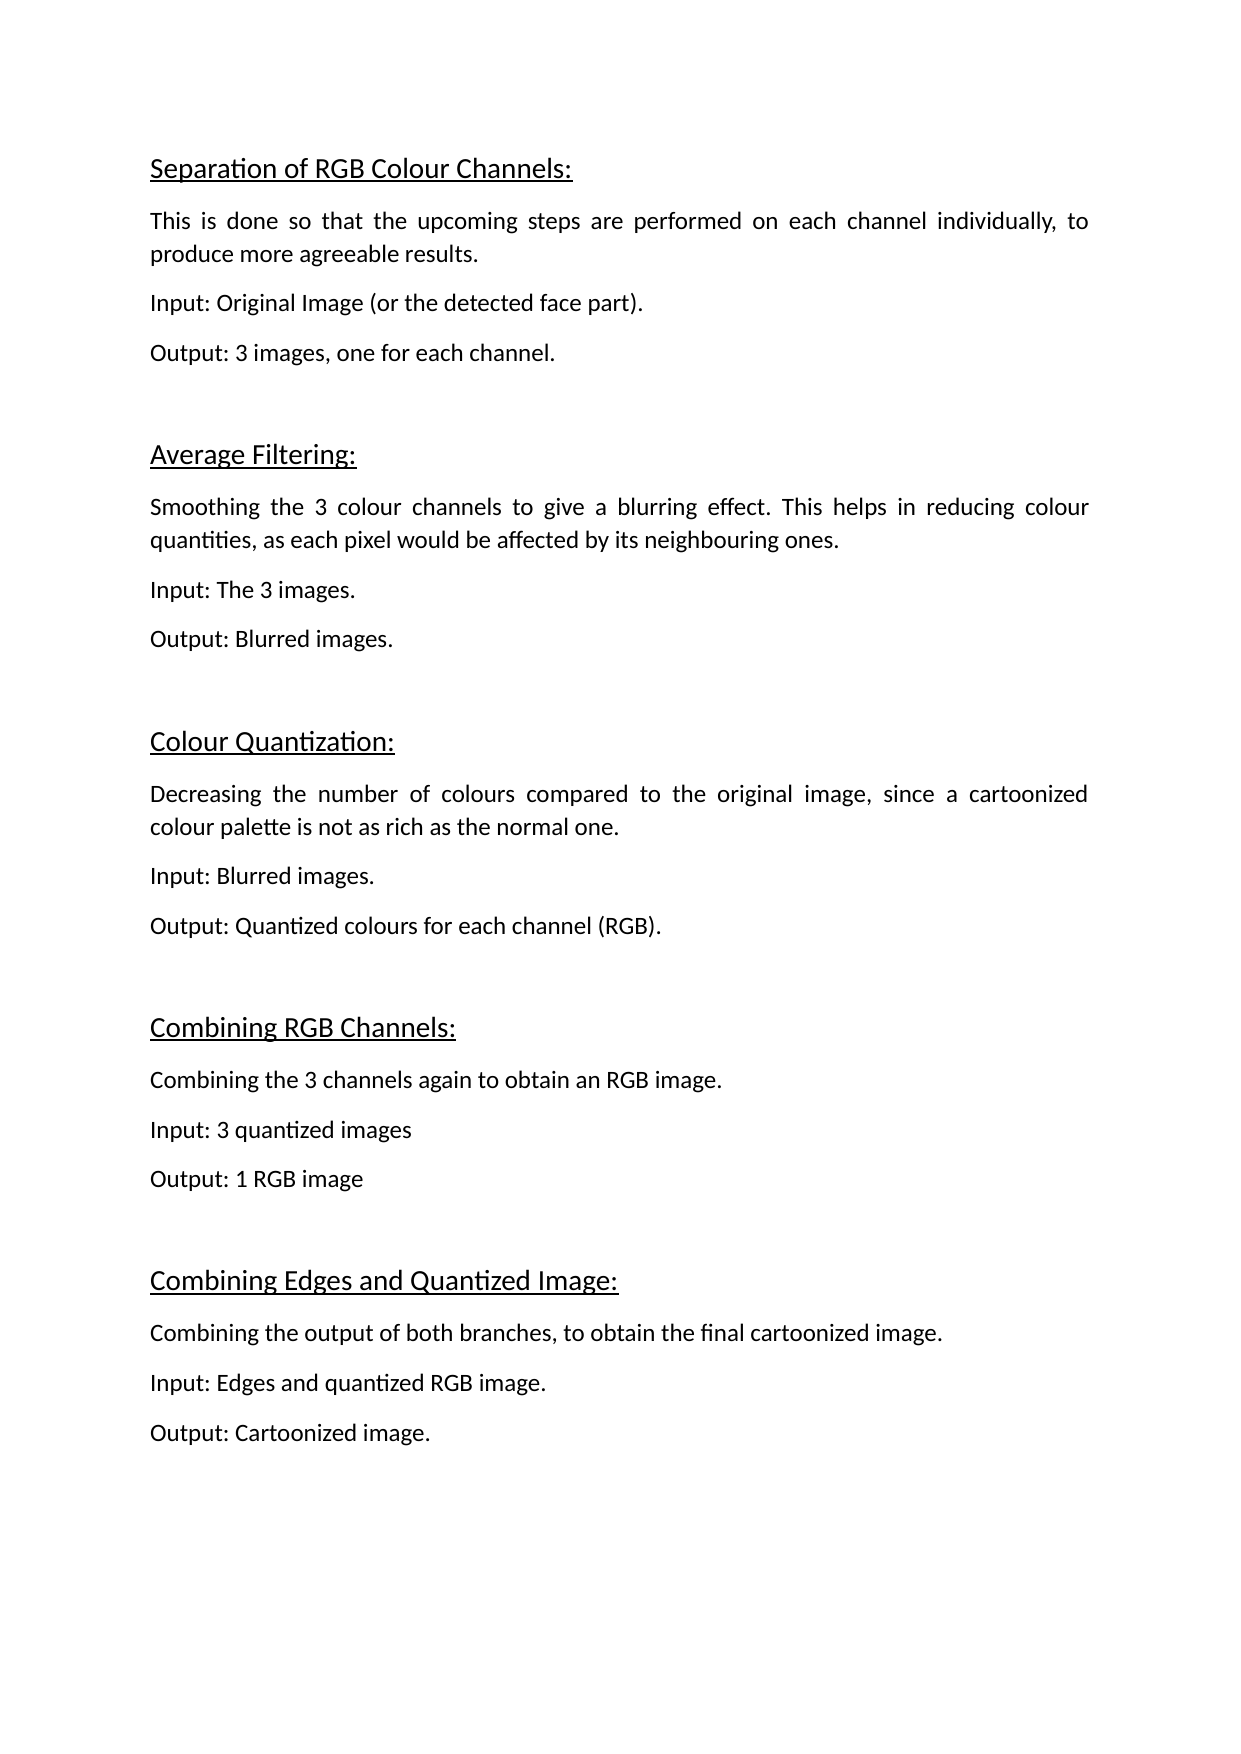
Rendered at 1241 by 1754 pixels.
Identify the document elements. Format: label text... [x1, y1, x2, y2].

text Combining the output of both branches, to obtain the final cartoonized image. [150, 1318, 1090, 1348]
text This is done so that the upcoming steps are performed on each channel individually, to produce more agreeable results. [150, 205, 1090, 268]
text Smoothing the 3 colour channels to give a blurring effect. This helps in reducing colour quantities, as each pixel would be affected by its neighbouring ones. [150, 491, 1090, 555]
text Output: 3 images, one for each channel. [150, 337, 1090, 368]
text Input: Original Image (or the detected face part). [150, 288, 1090, 318]
text Output: Cartoonized image. [150, 1417, 1090, 1447]
text Combining Edges and Quantized Image: [150, 1262, 1090, 1298]
text Separation of RGB Colour Channels: [150, 150, 1090, 186]
text Input: The 3 images. [150, 574, 1090, 604]
text Colour Quantization: [150, 723, 1090, 758]
text Combining RGB Channels: [150, 1009, 1090, 1045]
text Combining the 3 channels again to obtain an RGB image. [150, 1064, 1090, 1095]
text Input: Blurred images. [150, 860, 1090, 891]
text Average Filtering: [150, 436, 1090, 472]
text Output: 1 RGB image [150, 1163, 1090, 1194]
text Output: Quantized colours for each channel (RGB). [150, 910, 1090, 940]
text Decreasing the number of colours compared to the original image, since a cartoonized colour palette is not as rich as the normal one. [150, 778, 1090, 841]
text Input: Edges and quantized RGB image. [150, 1367, 1090, 1398]
text Input: 3 quantized images [150, 1114, 1090, 1144]
text Output: Blurred images. [150, 623, 1090, 654]
